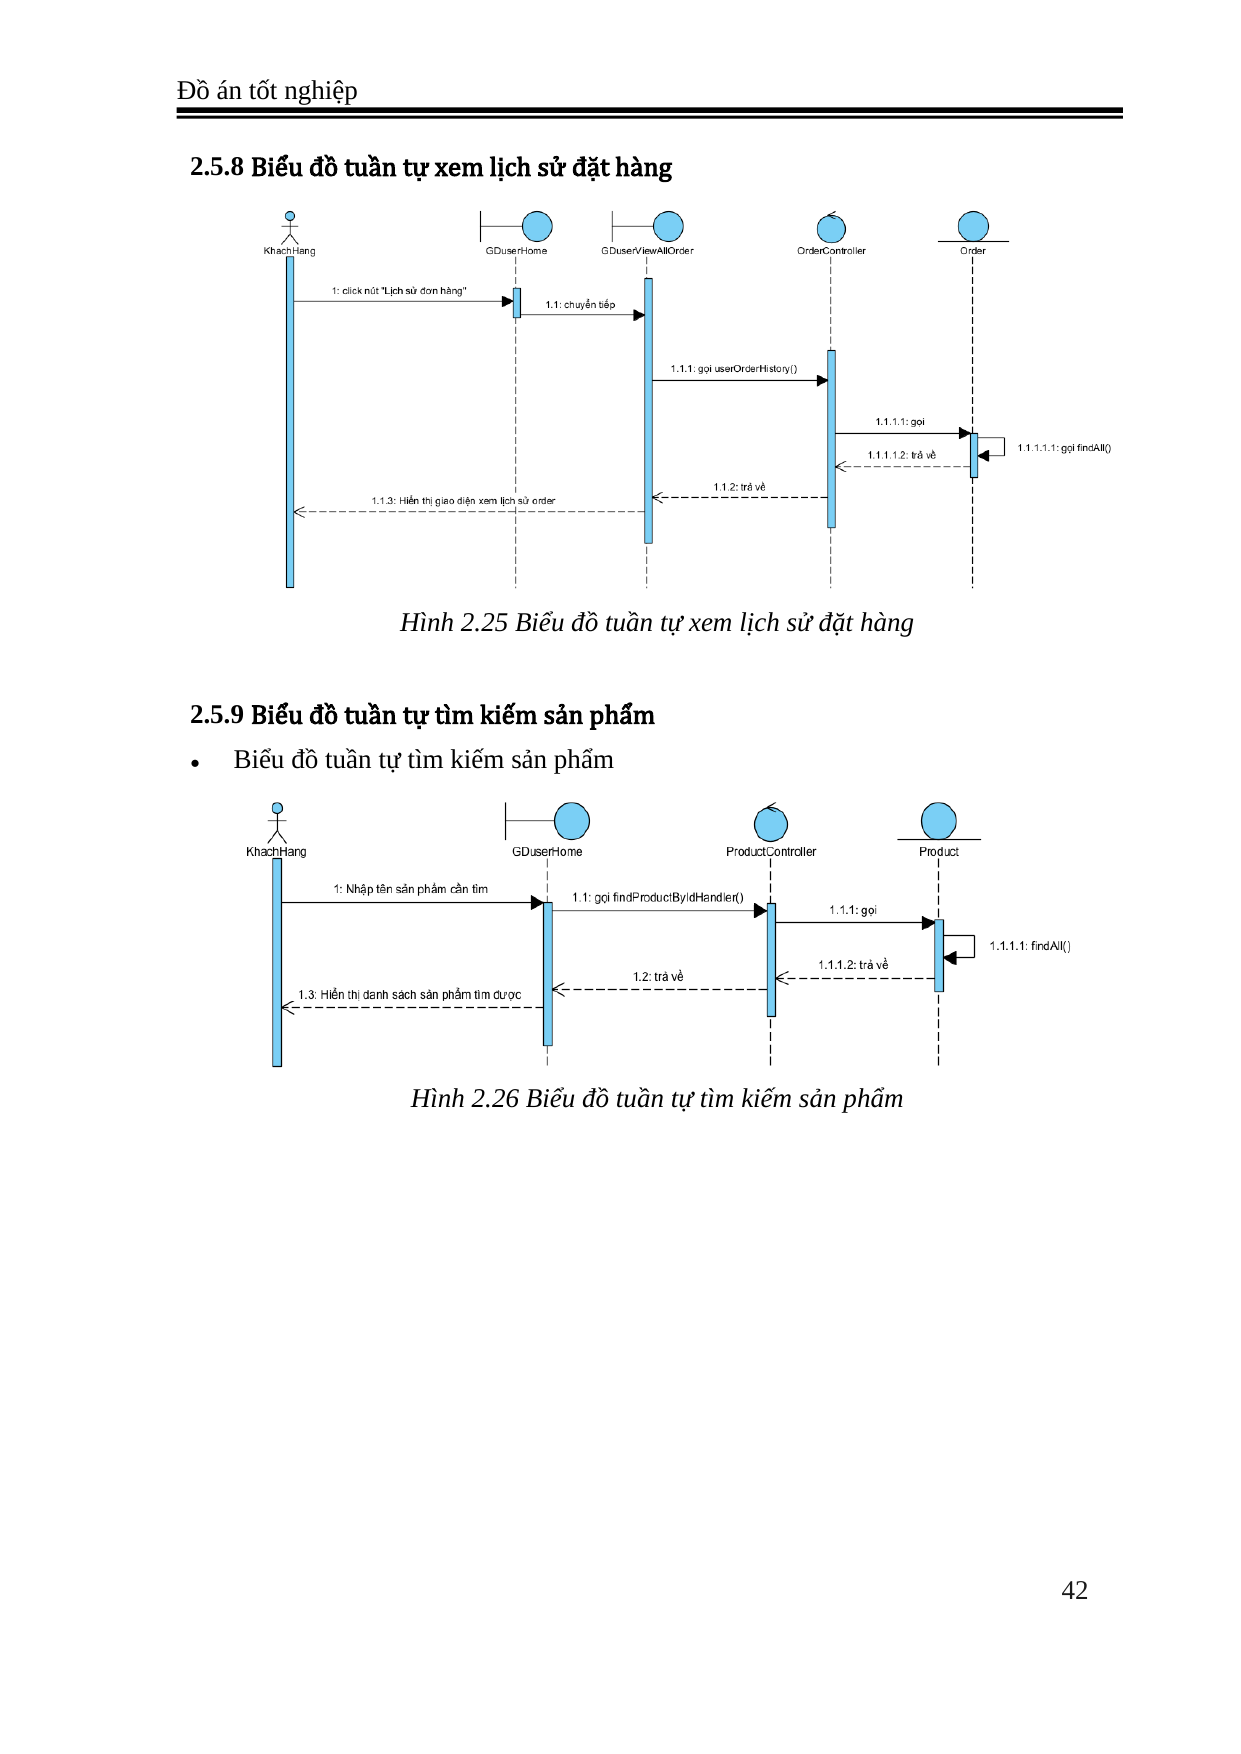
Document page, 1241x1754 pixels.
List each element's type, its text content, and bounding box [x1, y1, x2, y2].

picture [236, 784, 1080, 1082]
subtitle Biểu đồ tuần tự tìm kiếm sản phẩm [190, 698, 1088, 730]
picture [238, 203, 1116, 602]
list Biểu đồ tuần tự tìm kiếm sản phẩm [190, 743, 1120, 774]
subtitle Biểu đồ tuần tự xem lịch sử đặt hàng [190, 150, 1088, 182]
